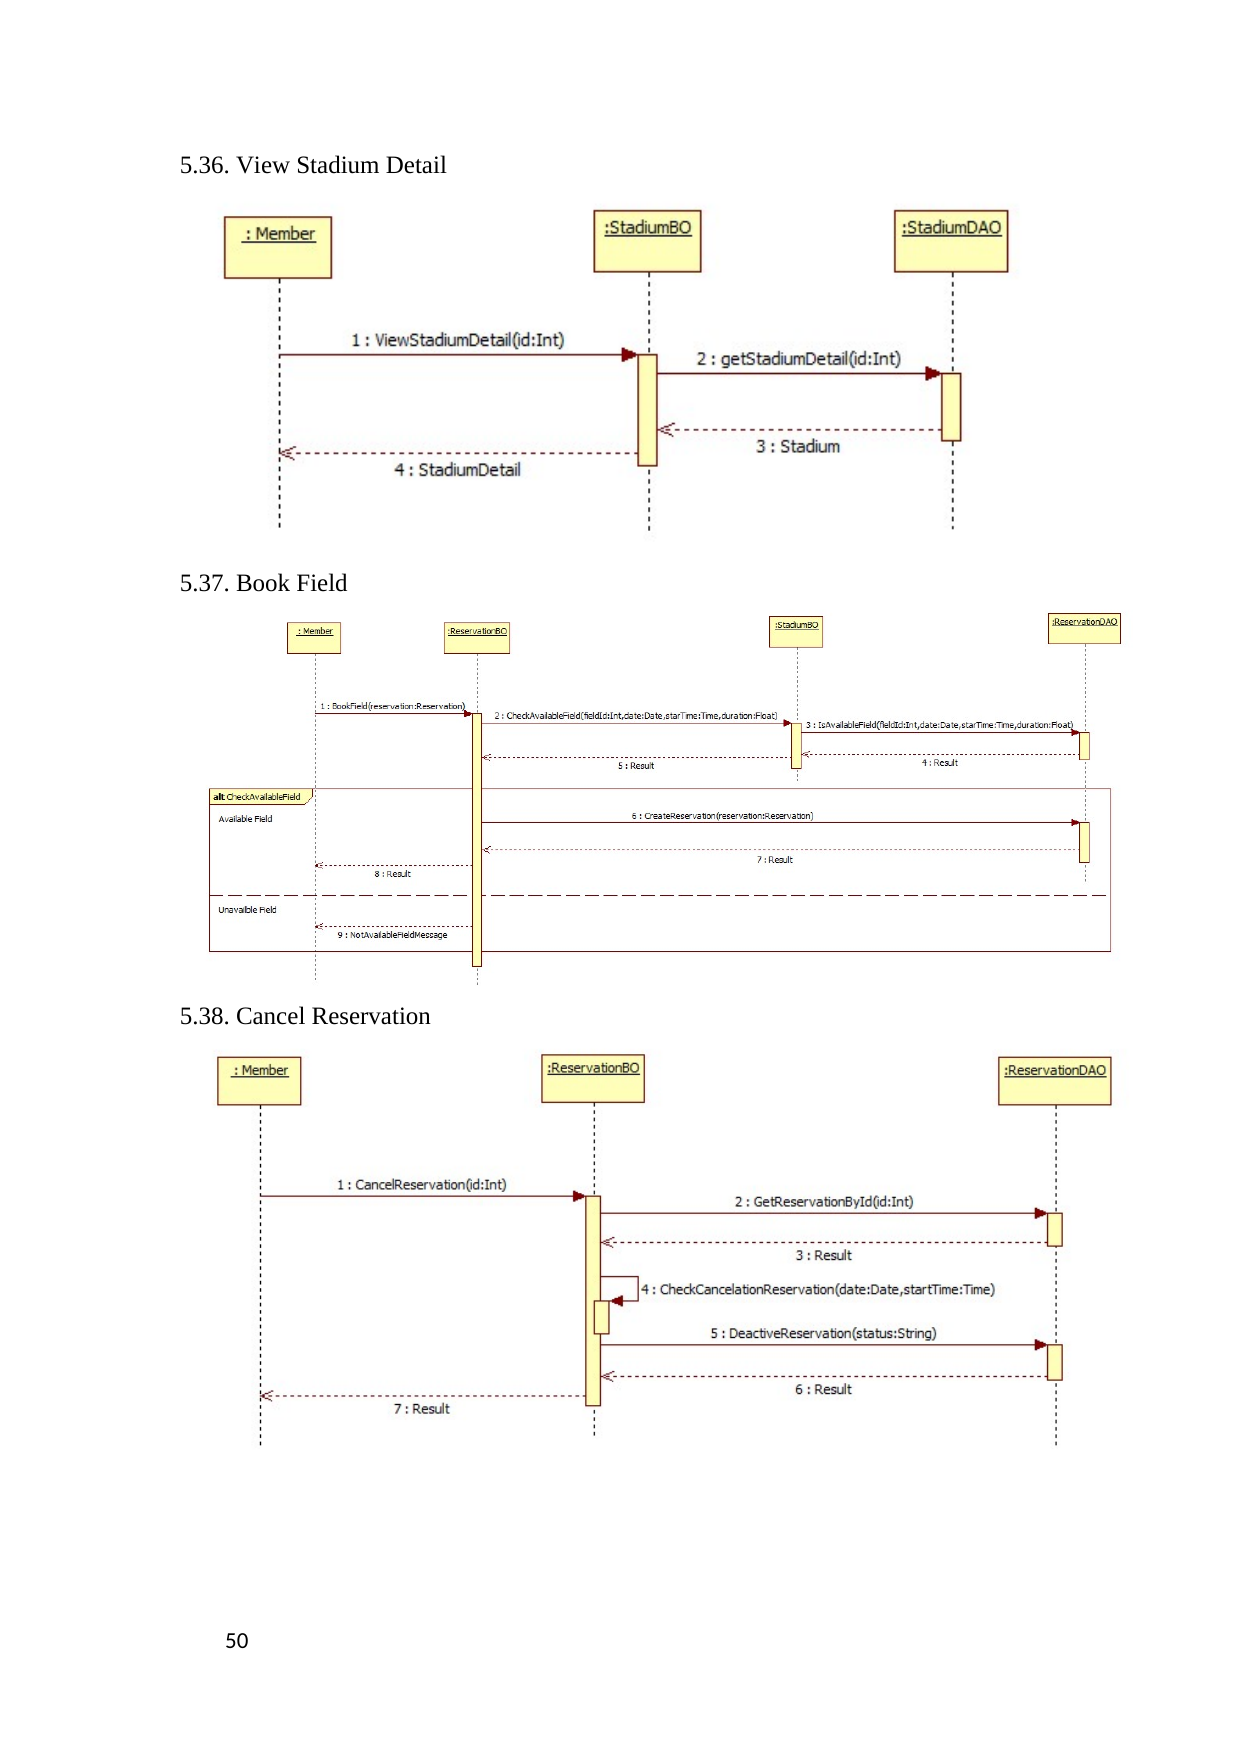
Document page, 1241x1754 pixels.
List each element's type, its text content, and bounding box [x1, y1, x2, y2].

picture [193, 1030, 1136, 1471]
subtitle View Stadium Detail [179, 150, 1091, 179]
subtitle Cancel Reservation [179, 1001, 1091, 1030]
subtitle Book Field [179, 568, 1091, 597]
picture [193, 179, 1039, 567]
picture [193, 597, 1136, 1001]
